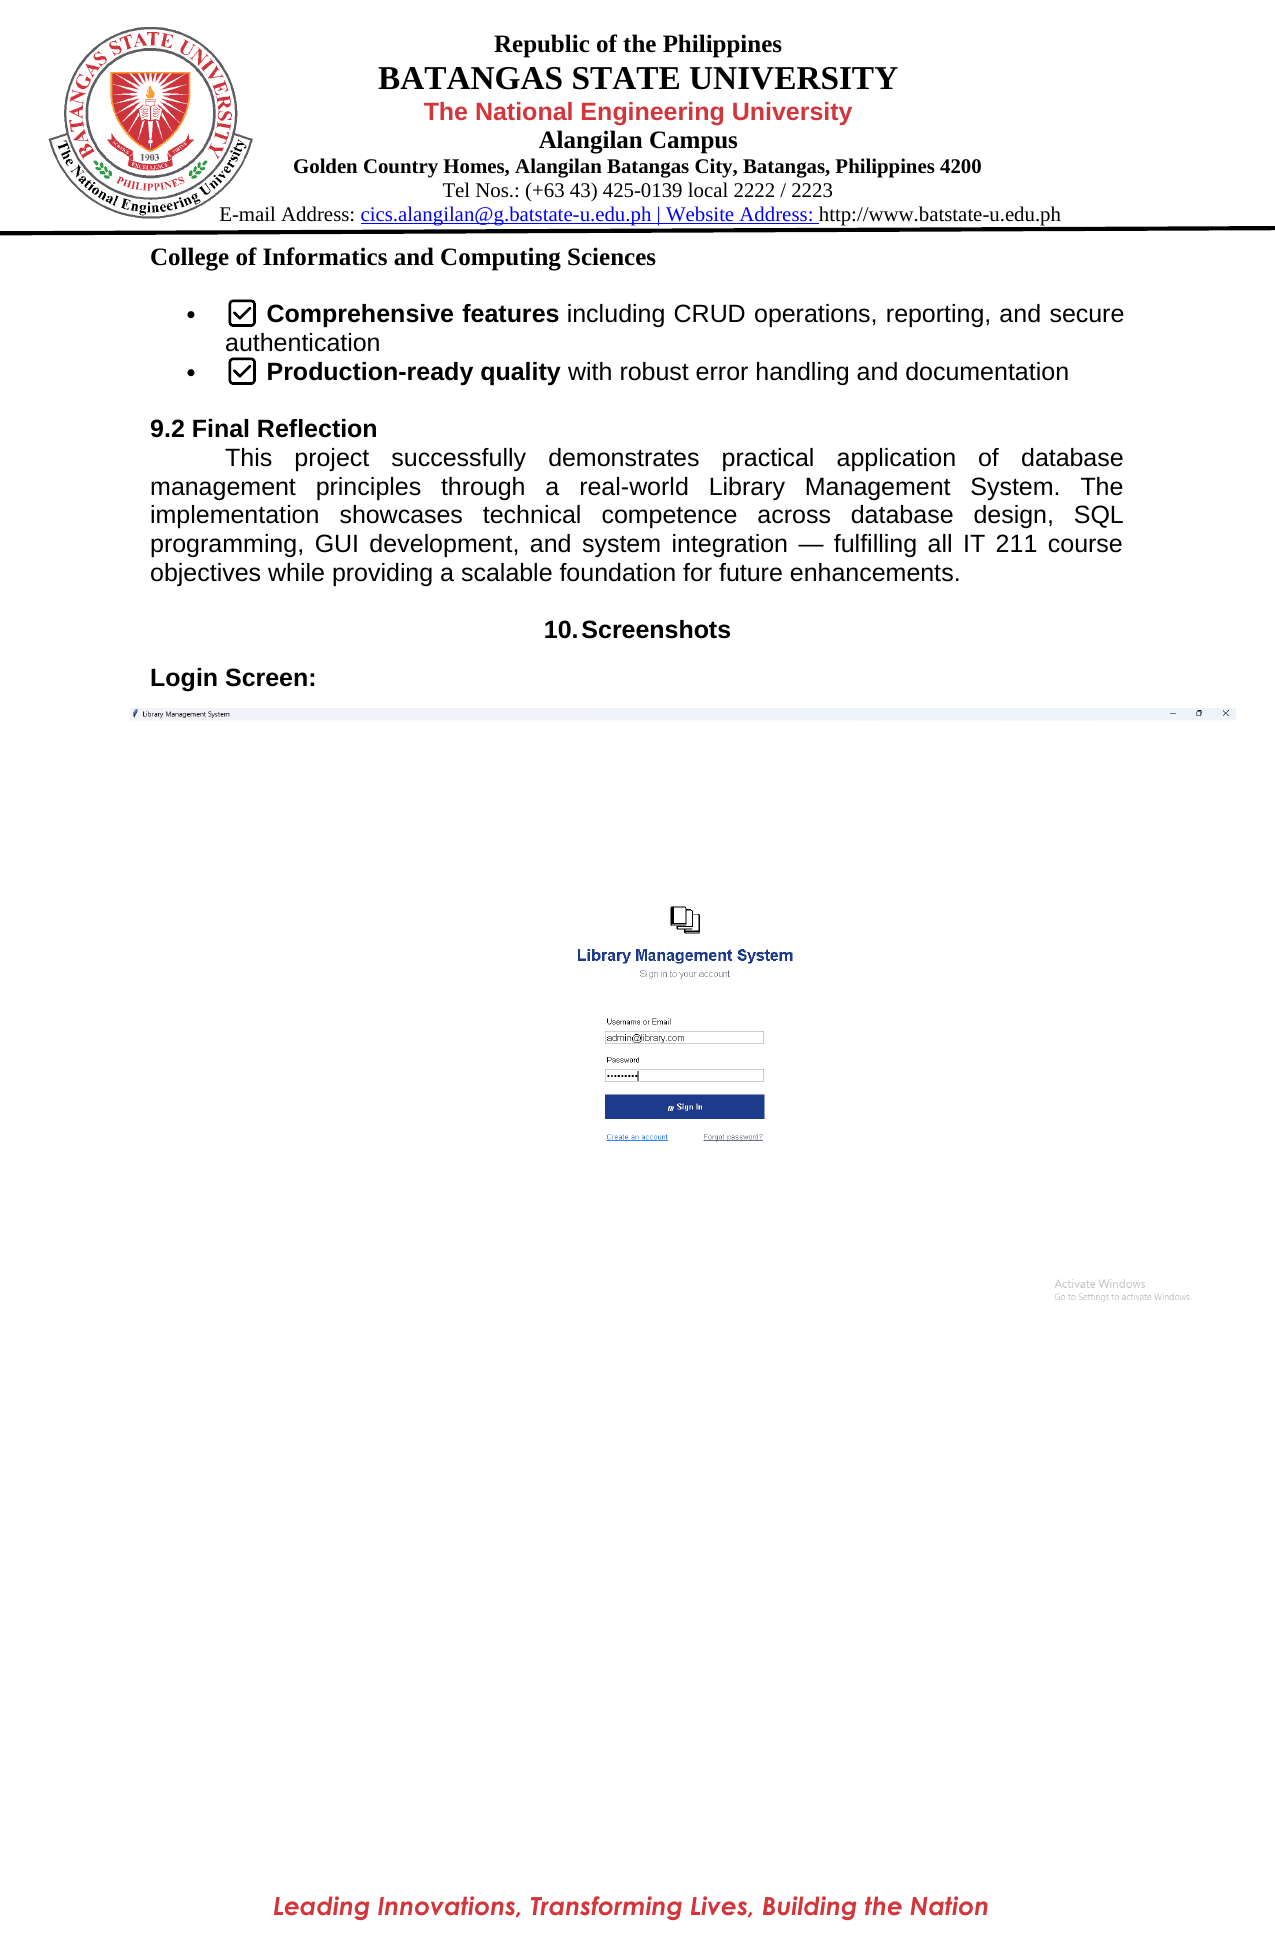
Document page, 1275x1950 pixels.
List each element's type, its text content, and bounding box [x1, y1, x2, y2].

text 9.2 Final Reflection [150, 414, 1125, 443]
list ✅ Comprehensive features including CRUD operations, reporting, and secure authentication [187, 299, 1125, 356]
picture [47, 24, 254, 220]
list Screenshots [150, 615, 1125, 644]
picture [129, 708, 1235, 1330]
text Login Screen: [150, 663, 1125, 692]
text This project successfully demonstrates practical application of database management principles through a real-world Library Management System. The implementation showcases technical competence across database design, SQL programming, GUI development, and system integration — fulfilling all IT 211 course objectives while providing a scalable foundation for future enhancements. [150, 443, 1125, 586]
list ✅ Production-ready quality with robust error handling and documentation [187, 356, 1125, 385]
